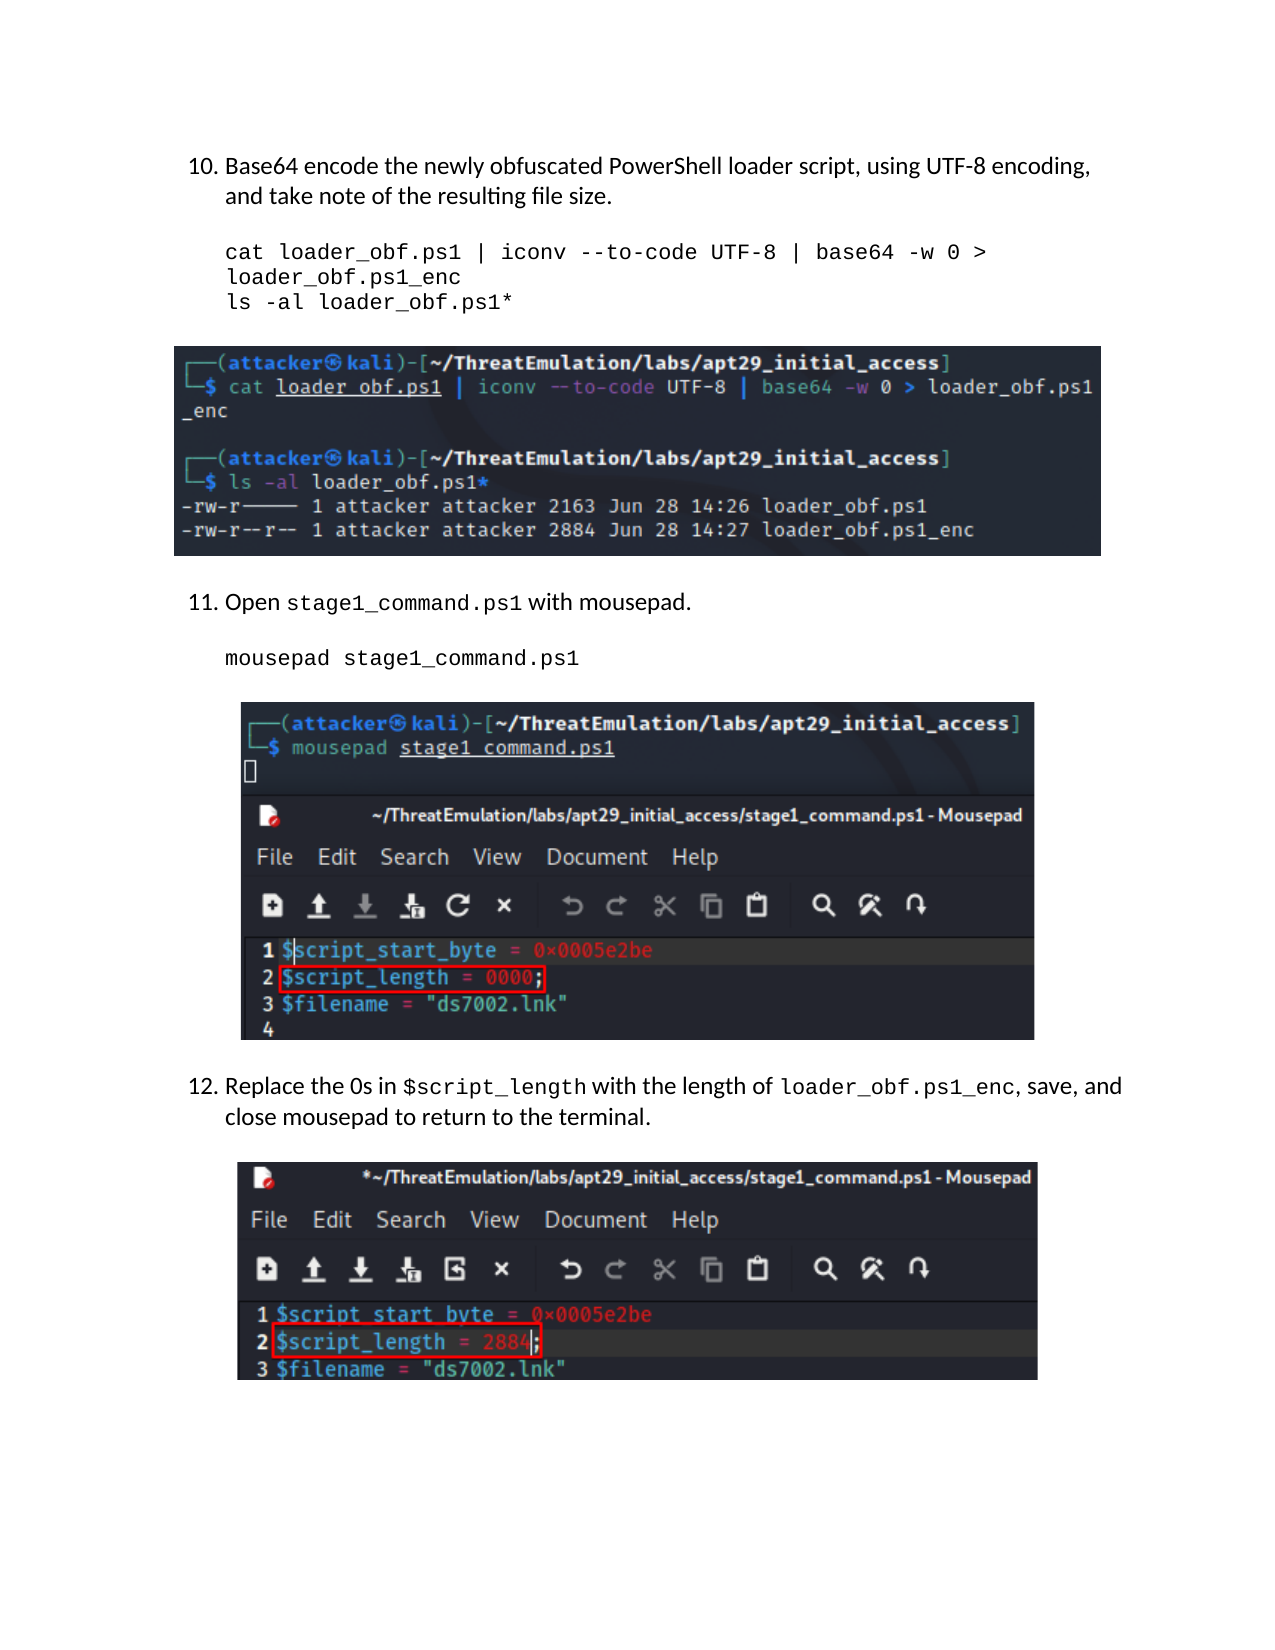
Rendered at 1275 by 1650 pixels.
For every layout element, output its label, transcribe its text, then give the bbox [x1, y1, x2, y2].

picture [237, 1162, 1038, 1380]
list Base64 encode the newly obfuscated PowerShell loader script, using UTF-8 encoding, and take note of the resulting file size. [187, 150, 1125, 211]
list cat loader_obf.ps1 | iconv --to-code UTF-8 | base64 -w 0 > loader_obf.ps1_enc [225, 242, 1125, 291]
list mousepad stage1_command.ps1 [225, 647, 1125, 672]
picture [240, 702, 1035, 1040]
picture [174, 346, 1101, 556]
list ls -al loader_obf.ps1* [225, 291, 1125, 316]
list Replace the 0s in $script_length with the length of loader_obf.ps1_enc, save, and close mousepad to return to the terminal. [187, 1070, 1125, 1131]
list Open stage1_command.ps1 with mousepad. [187, 586, 1125, 617]
